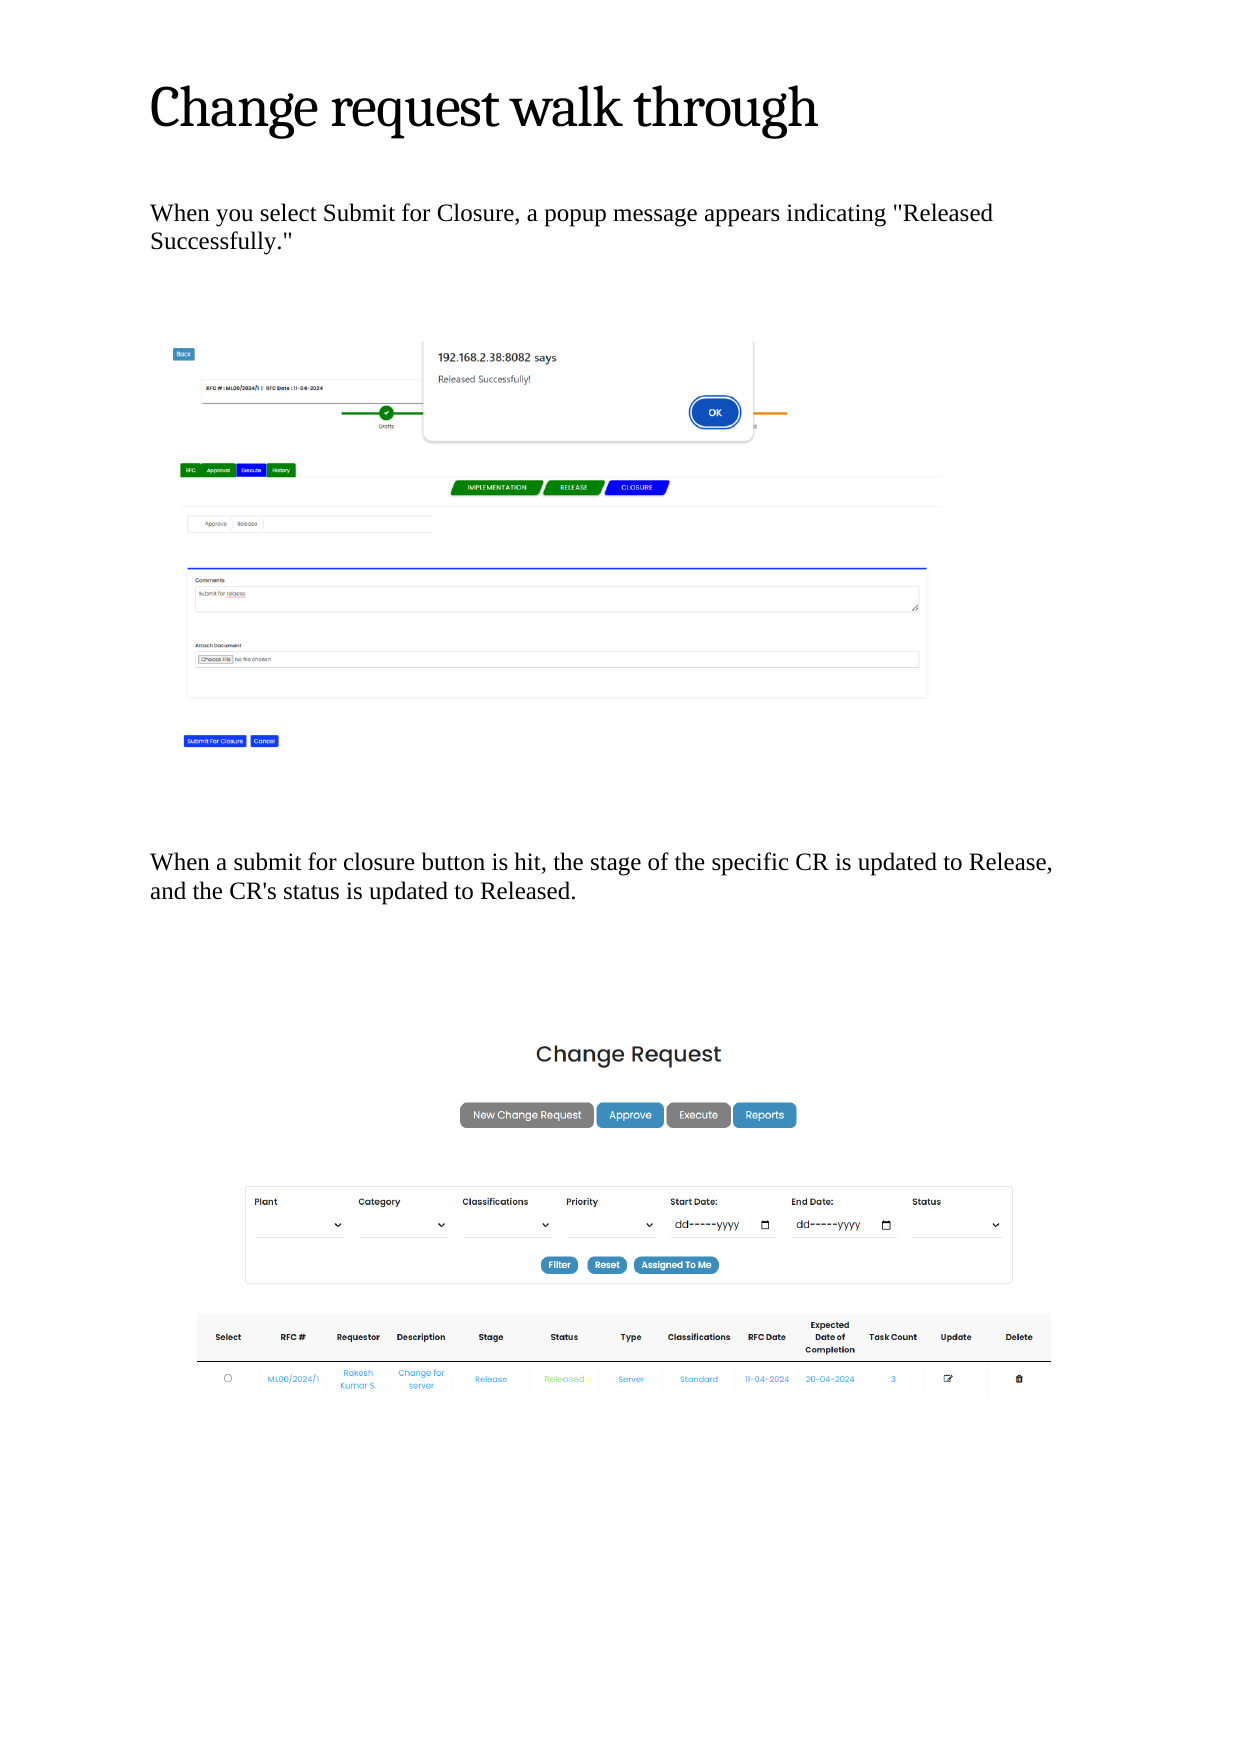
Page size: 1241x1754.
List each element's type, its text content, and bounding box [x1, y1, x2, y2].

text When you select Submit for Closure, a popup message appears indicating "Released Successfully." [150, 198, 1090, 255]
picture [150, 341, 942, 763]
text When a submit for closure button is hit, the stage of the specific CR is updated to Release, and the CR's status is updated to Released. [150, 847, 1090, 905]
picture [150, 1023, 1091, 1396]
